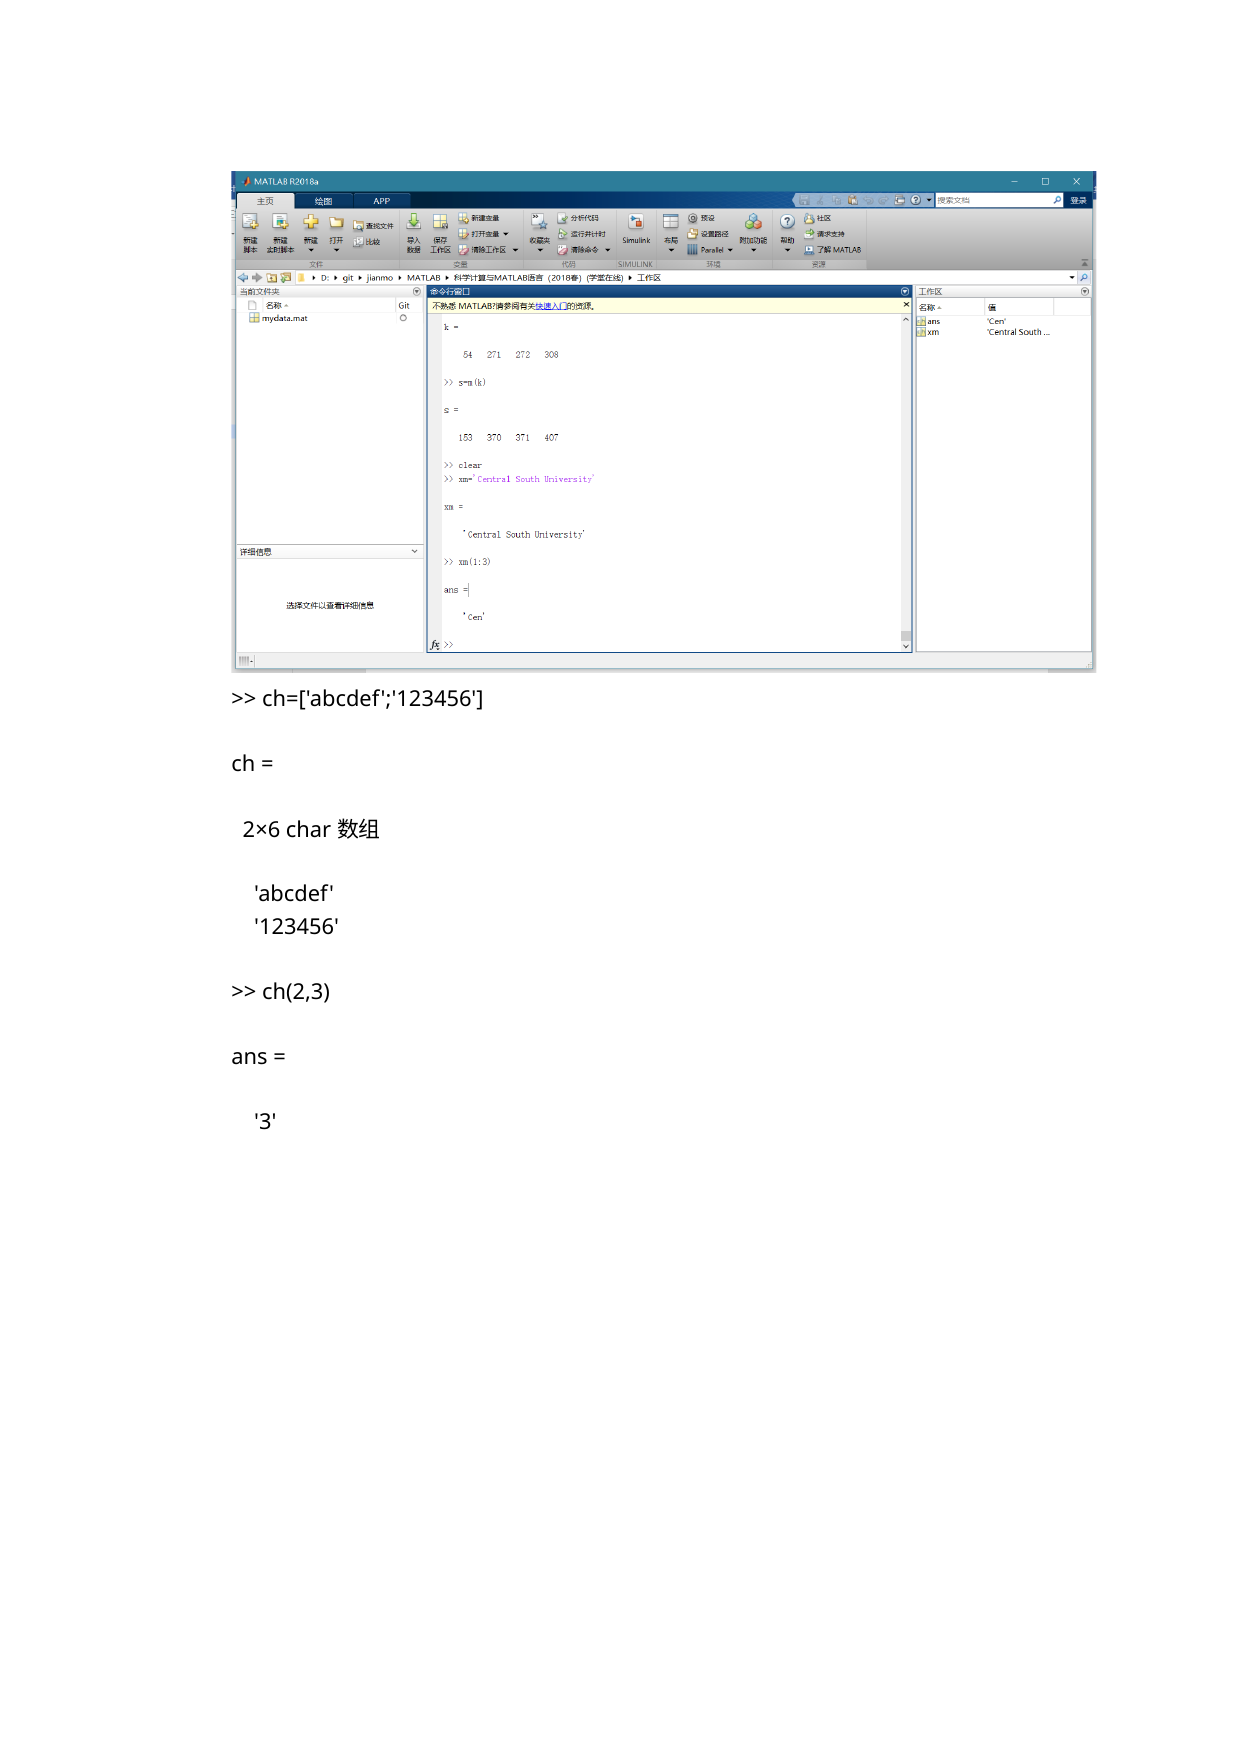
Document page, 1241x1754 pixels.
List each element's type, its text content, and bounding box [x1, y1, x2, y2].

text >> ch=['abcdef';'123456'] [187, 682, 1053, 714]
text '3' [187, 1104, 1053, 1137]
text ans = [187, 1039, 1053, 1072]
picture [231, 171, 1097, 673]
text '123456' [187, 909, 1053, 942]
text 'abcdef' [187, 877, 1053, 909]
text ch = [187, 747, 1053, 779]
text 2×6 char 数组 [187, 812, 1053, 844]
text >> ch(2,3) [187, 974, 1053, 1007]
